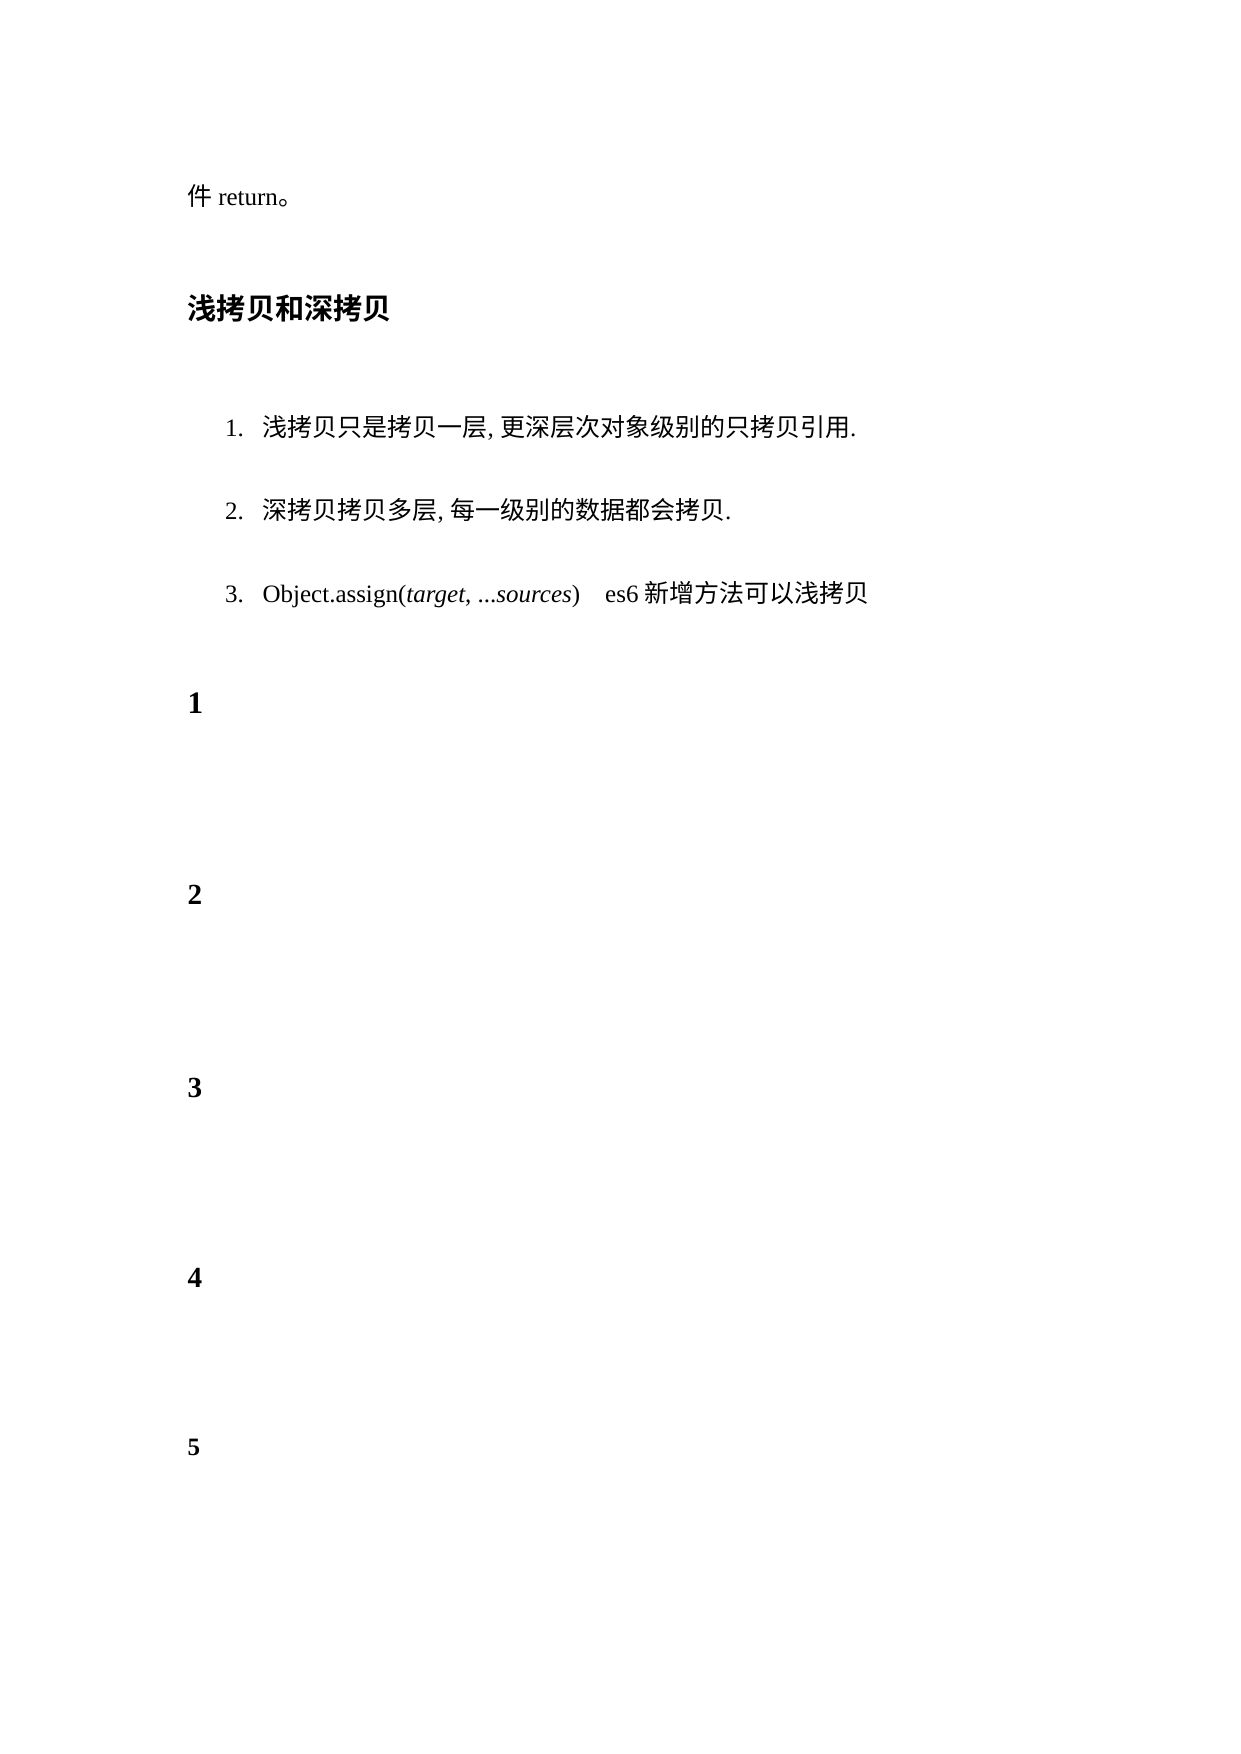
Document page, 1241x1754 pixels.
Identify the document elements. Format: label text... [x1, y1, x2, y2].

subtitle 3 [187, 1054, 1053, 1119]
list 浅拷贝只是拷贝一层, 更深层次对象级别的只拷贝引用. [225, 393, 1053, 458]
list 深拷贝拷贝多层, 每一级别的数据都会拷贝. [225, 476, 1053, 541]
subtitle 1 [187, 669, 1053, 734]
subtitle 2 [187, 862, 1053, 927]
list Object.assign(target, ...sources) es6 新增方法可以浅拷贝 [225, 559, 1053, 624]
subtitle 5 [187, 1430, 1053, 1463]
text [187, 162, 1053, 227]
subtitle 4 [187, 1244, 1053, 1309]
subtitle 浅拷贝和深拷贝 [187, 274, 1053, 339]
